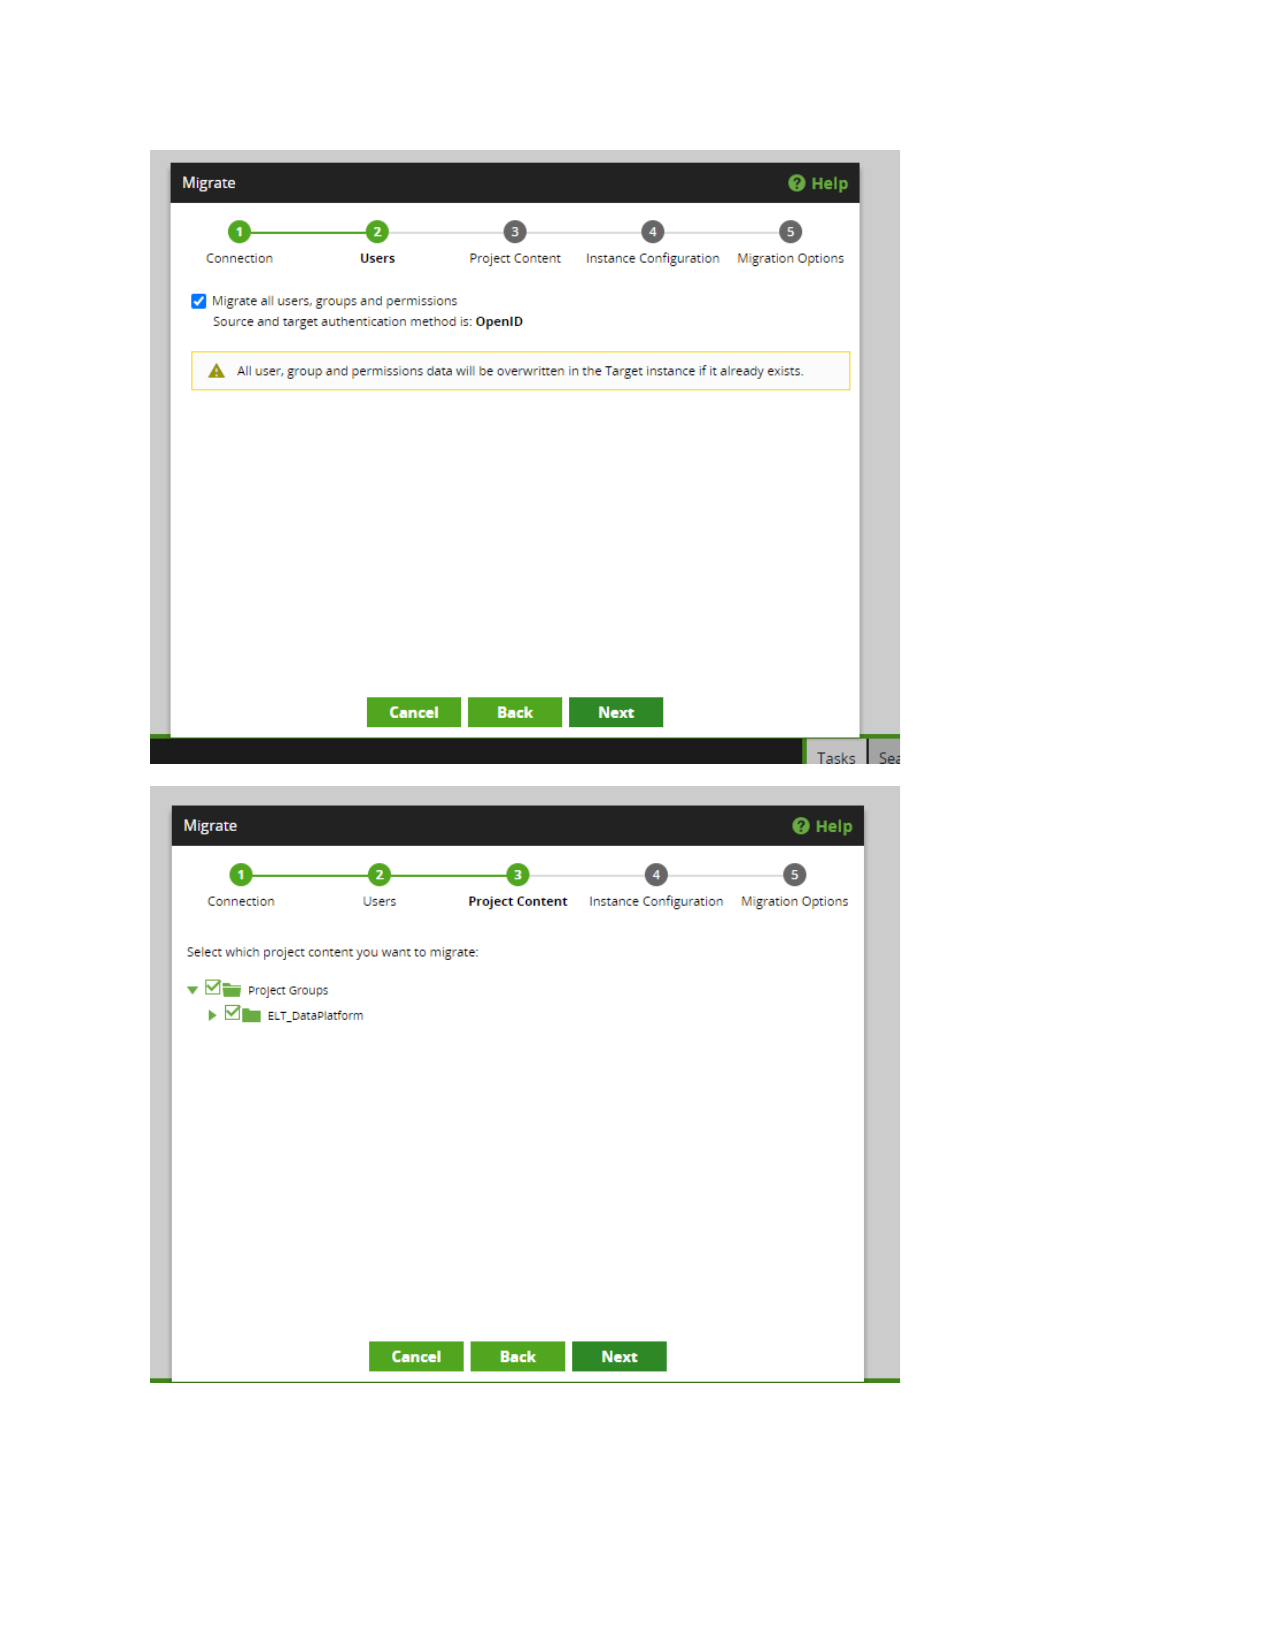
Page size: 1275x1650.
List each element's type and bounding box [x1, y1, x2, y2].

picture [150, 786, 901, 1383]
picture [150, 150, 901, 764]
